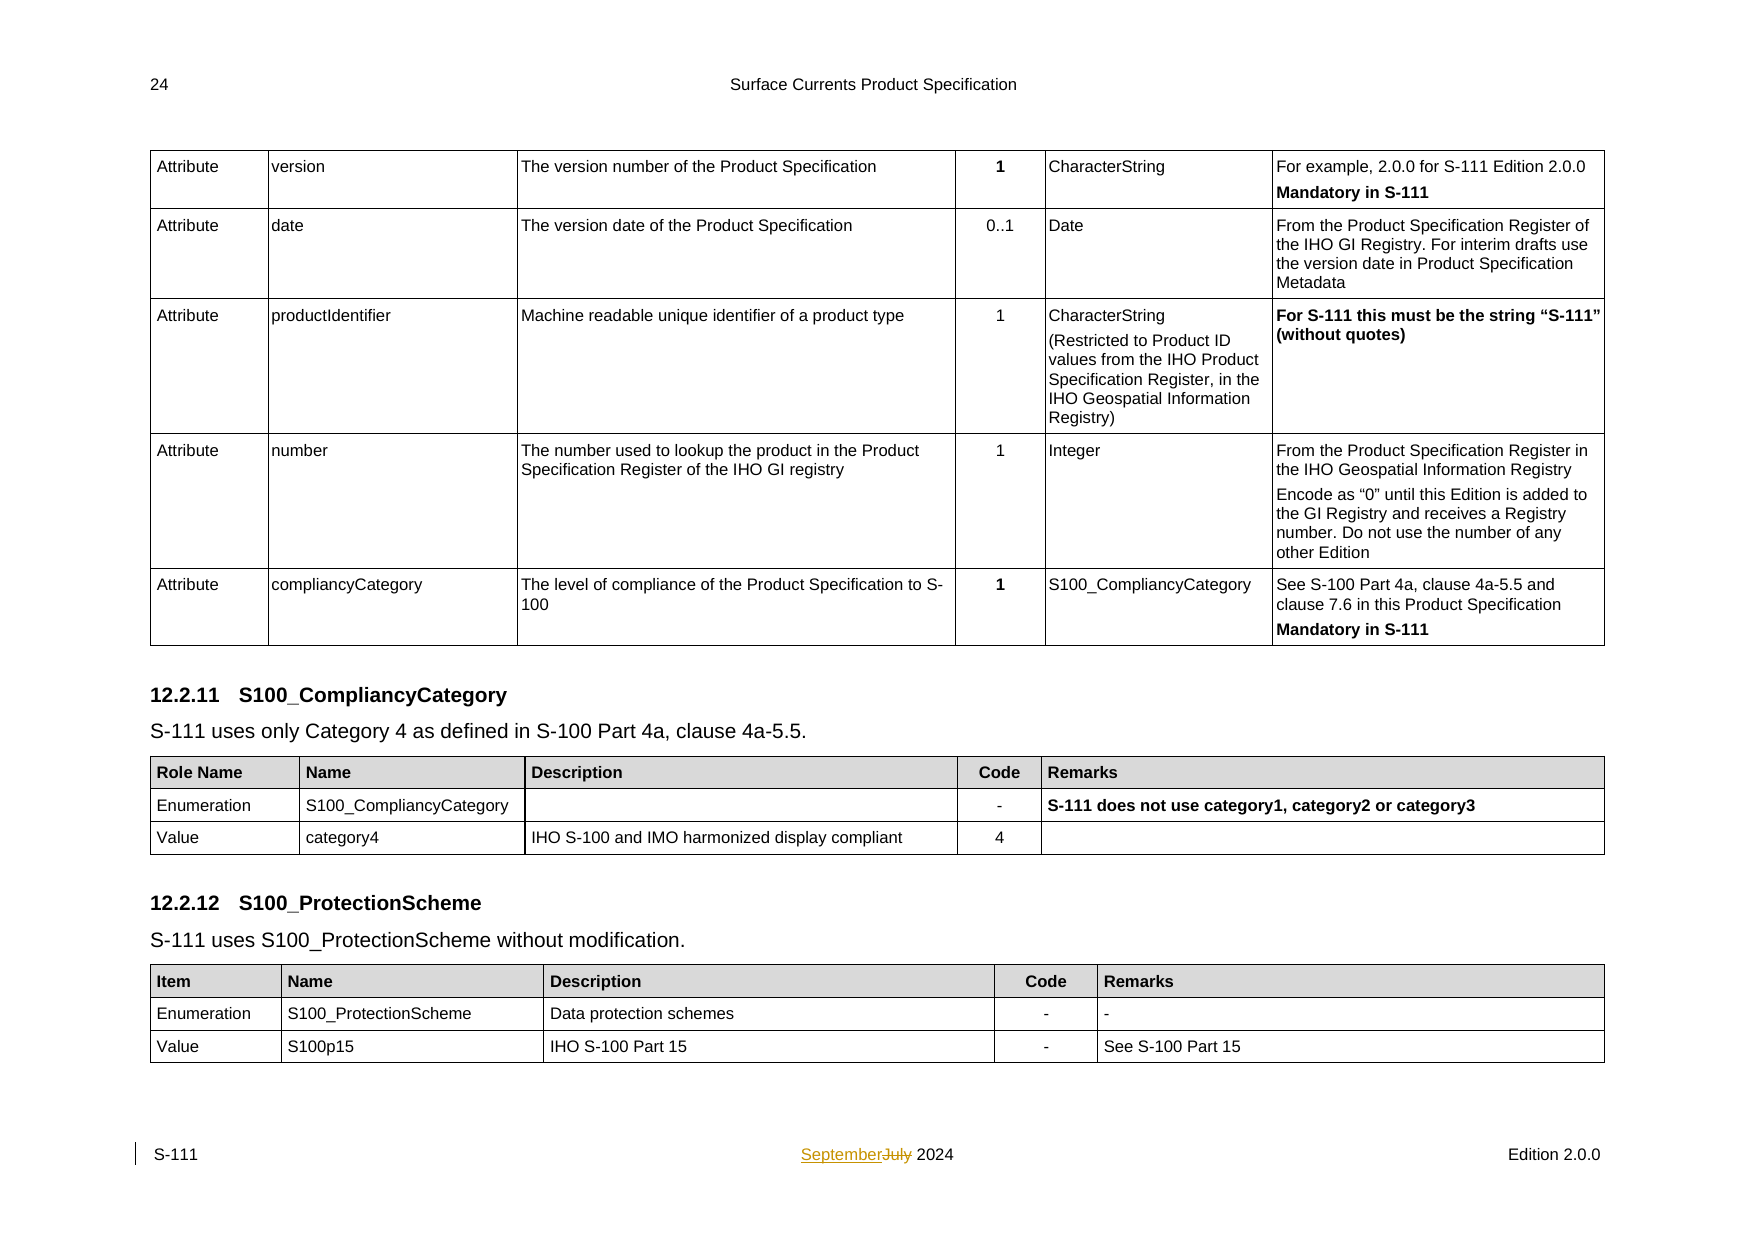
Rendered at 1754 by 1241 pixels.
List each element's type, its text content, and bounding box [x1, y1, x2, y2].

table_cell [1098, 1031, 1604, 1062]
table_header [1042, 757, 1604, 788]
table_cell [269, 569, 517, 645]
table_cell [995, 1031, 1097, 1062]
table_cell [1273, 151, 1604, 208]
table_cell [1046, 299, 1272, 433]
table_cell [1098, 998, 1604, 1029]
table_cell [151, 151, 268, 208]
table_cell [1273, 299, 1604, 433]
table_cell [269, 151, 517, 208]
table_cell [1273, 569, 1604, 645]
text S-111 uses only Category 4 as defined in S-100 Part 4a, clause 4a-5.5. [150, 719, 1604, 743]
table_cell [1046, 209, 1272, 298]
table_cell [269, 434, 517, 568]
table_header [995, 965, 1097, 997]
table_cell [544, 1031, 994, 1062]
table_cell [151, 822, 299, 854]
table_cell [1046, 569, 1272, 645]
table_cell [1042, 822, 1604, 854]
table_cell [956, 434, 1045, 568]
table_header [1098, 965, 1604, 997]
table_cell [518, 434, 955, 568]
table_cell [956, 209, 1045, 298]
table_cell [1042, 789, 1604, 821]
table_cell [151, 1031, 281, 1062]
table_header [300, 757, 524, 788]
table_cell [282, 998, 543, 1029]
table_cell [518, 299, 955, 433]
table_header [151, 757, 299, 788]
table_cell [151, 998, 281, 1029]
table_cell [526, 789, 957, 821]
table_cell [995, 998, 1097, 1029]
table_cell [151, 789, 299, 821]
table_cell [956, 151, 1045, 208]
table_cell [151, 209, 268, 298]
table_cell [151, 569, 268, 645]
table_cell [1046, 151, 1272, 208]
subtitle S100_CompliancyCategory [150, 683, 1604, 707]
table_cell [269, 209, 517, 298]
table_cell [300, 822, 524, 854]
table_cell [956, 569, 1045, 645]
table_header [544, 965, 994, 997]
text S-111 uses S100_ProtectionScheme without modification. [150, 928, 1604, 952]
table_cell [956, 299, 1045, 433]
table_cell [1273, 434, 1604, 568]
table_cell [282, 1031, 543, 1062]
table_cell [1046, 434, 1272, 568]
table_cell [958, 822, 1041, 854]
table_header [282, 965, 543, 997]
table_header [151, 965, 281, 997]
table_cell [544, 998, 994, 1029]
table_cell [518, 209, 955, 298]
subtitle S100_ProtectionScheme [150, 891, 1604, 915]
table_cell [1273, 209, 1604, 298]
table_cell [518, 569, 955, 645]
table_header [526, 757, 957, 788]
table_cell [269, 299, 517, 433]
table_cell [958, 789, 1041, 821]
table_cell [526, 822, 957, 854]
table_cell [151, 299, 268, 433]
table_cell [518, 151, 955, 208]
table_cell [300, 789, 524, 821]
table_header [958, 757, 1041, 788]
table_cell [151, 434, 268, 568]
